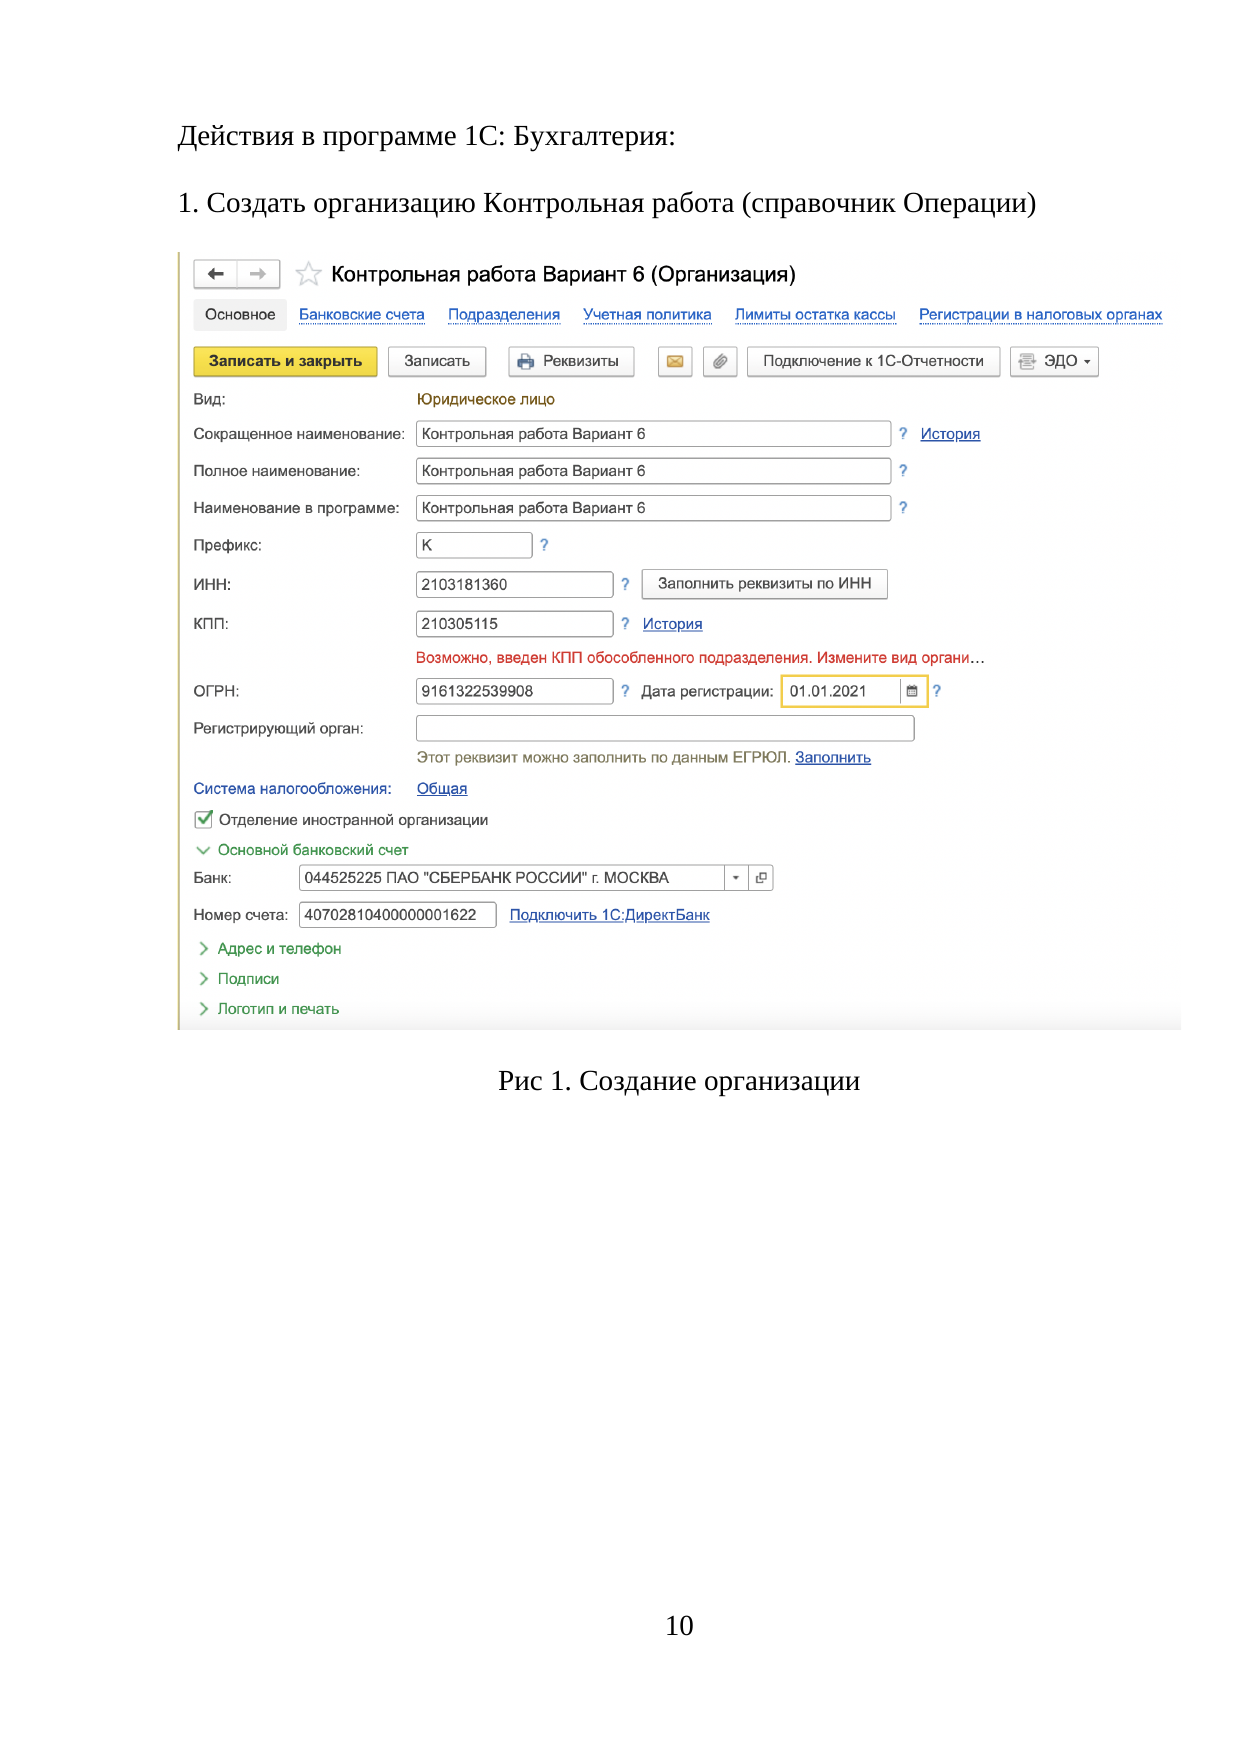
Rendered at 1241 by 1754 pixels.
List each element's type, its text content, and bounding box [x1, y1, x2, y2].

text 1. Создать организацию Контрольная работа (справочник Операции) [177, 185, 1181, 219]
text Действия в программе 1С: Бухгалтерия: [177, 118, 1181, 152]
picture [177, 252, 1182, 1030]
text Рис 1. Создание организации [177, 1063, 1181, 1096]
